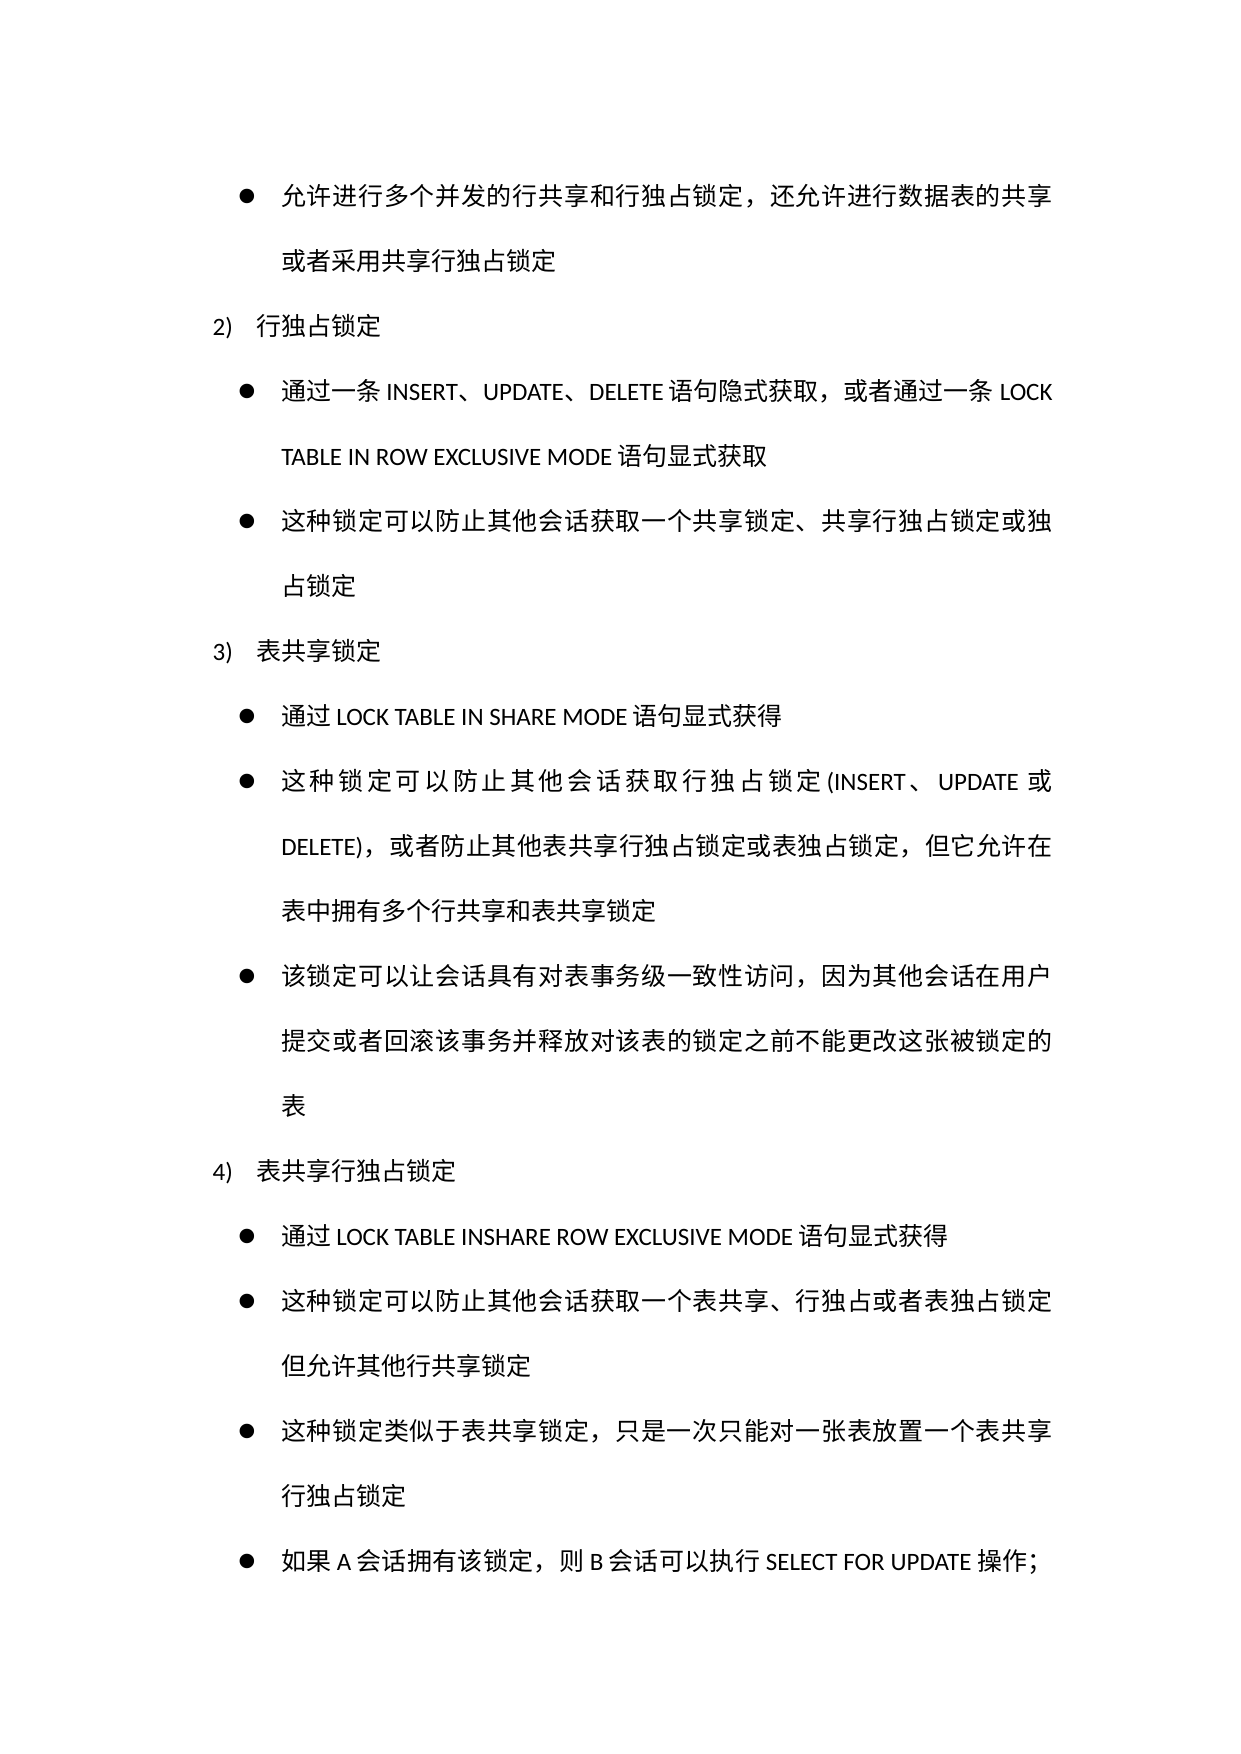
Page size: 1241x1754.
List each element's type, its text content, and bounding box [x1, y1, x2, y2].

list 这种锁定可以防止其他会话获取一个共享锁定、共享行独占锁定或独占锁定 [237, 487, 1053, 617]
list 通过一条INSERT、UPDATE、DELETE语句隐式获取，或者通过一条LOCK TABLE IN ROW EXCLUSIVE MODE语句显式获取 [237, 357, 1053, 487]
list 这种锁定可以防止其他会话获取行独占锁定(INSERT、UPDATE或DELETE)，或者防止其他表共享行独占锁定或表独占锁定，但它允许在表中拥有多个行共享和表共享锁定 [237, 747, 1053, 942]
list 行独占锁定 [212, 292, 1053, 357]
list 表共享锁定 [212, 617, 1053, 682]
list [237, 1527, 1053, 1592]
list 该锁定可以让会话具有对表事务级一致性访问，因为其他会话在用户提交或者回滚该事务并释放对该表的锁定之前不能更改这张被锁定的表 [237, 942, 1053, 1137]
list 允许进行多个并发的行共享和行独占锁定，还允许进行数据表的共享或者采用共享行独占锁定 [237, 162, 1053, 292]
list 这种锁定类似于表共享锁定，只是一次只能对一张表放置一个表共享行独占锁定 [237, 1397, 1053, 1527]
list 表共享行独占锁定 [212, 1137, 1053, 1202]
list 通过LOCK TABLE IN SHARE MODE语句显式获得 [237, 682, 1053, 747]
list 通过LOCK TABLE INSHARE ROW EXCLUSIVE MODE语句显式获得 [237, 1202, 1053, 1267]
list 这种锁定可以防止其他会话获取一个表共享、行独占或者表独占锁定，但允许其他行共享锁定 [237, 1267, 1053, 1397]
